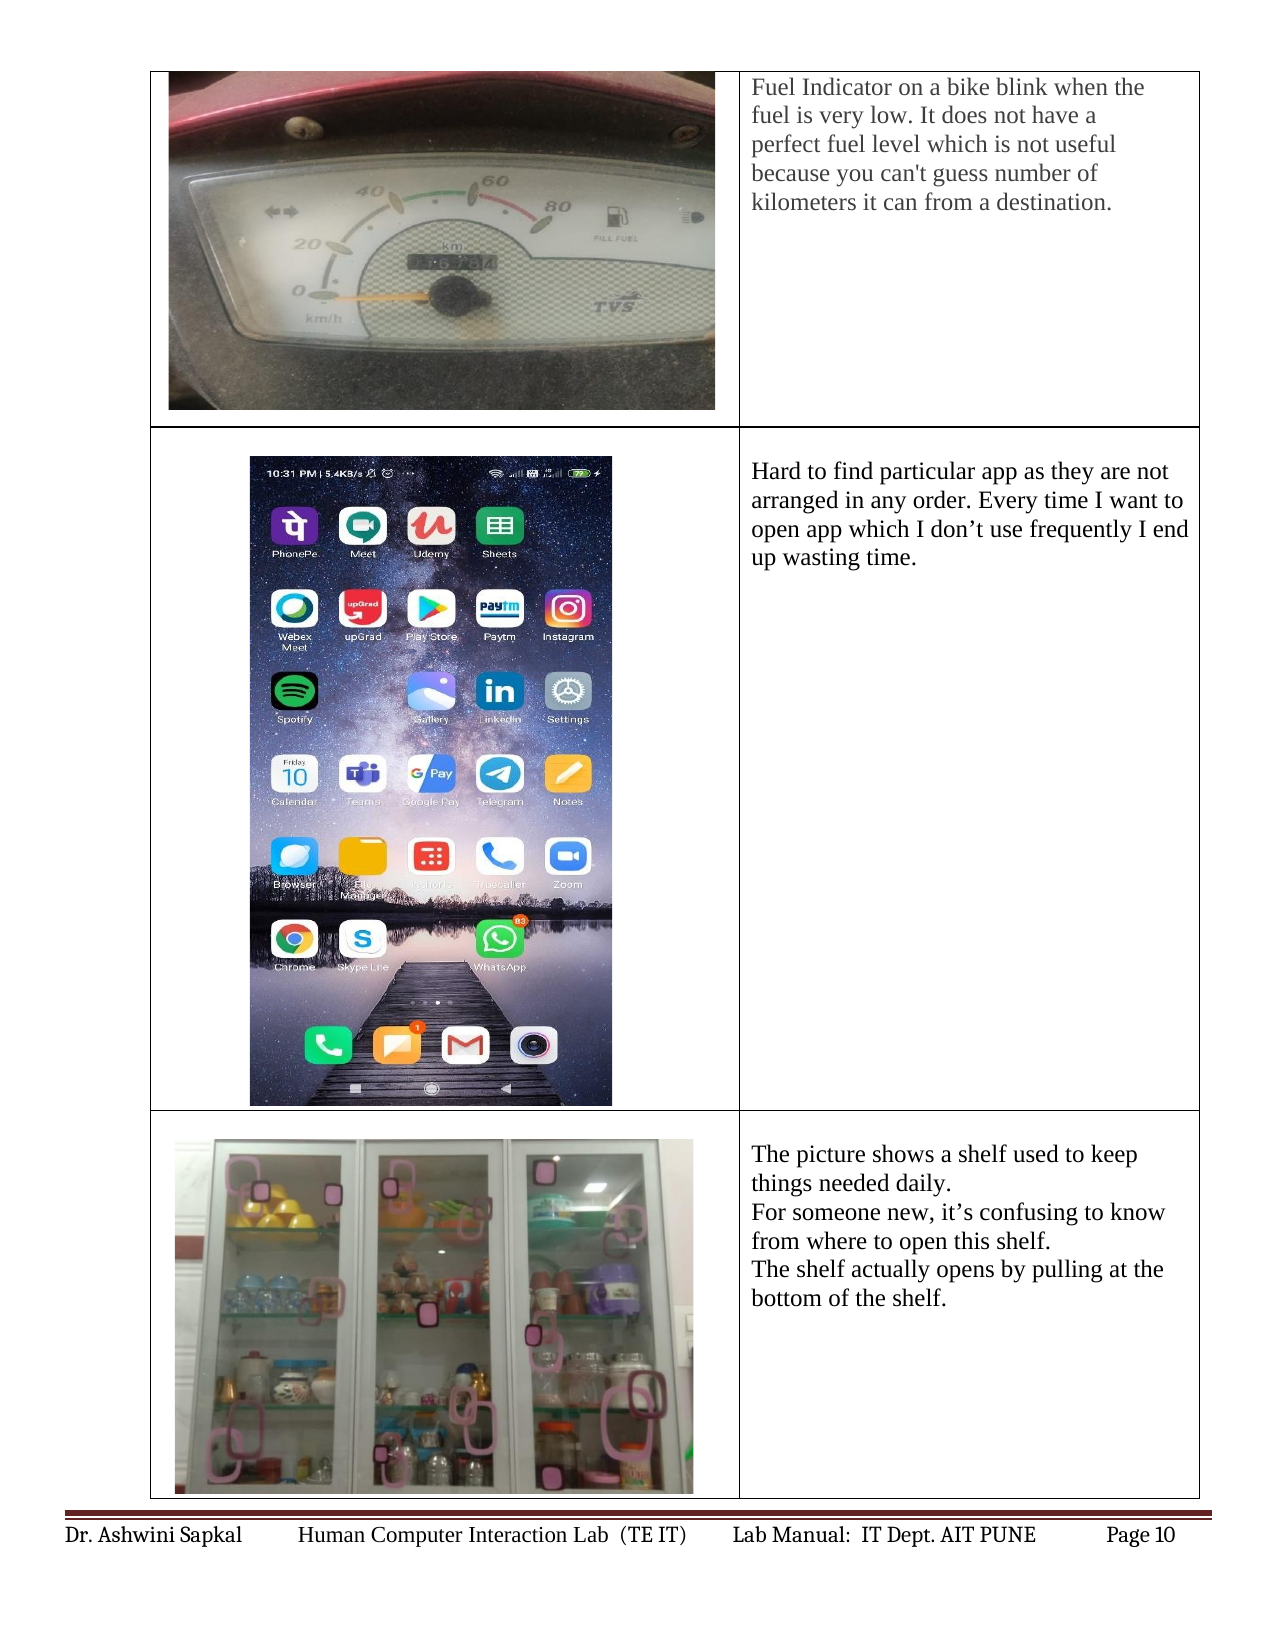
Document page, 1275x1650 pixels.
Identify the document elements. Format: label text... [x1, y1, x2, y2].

table_header Fuel Indicator on a bike blink when the fuel is very low. It does not have a perfect fuel level which is not useful because you can't guess number of kilometers it can from a destination. [740, 72, 1199, 426]
picture [168, 71, 716, 410]
table_cell [151, 1111, 739, 1498]
table_cell Hard to find particular app as they are not arranged in any order. Every time I want to open app which I don’t use frequently I end up wasting time. [740, 428, 1199, 1110]
picture [249, 456, 613, 1106]
table_cell The picture shows a shelf used to keep things needed daily. For someone new, it’s confusing to know from where to open this shelf. The shelf actually opens by pulling at the bottom of the shelf. [740, 1111, 1199, 1498]
table_header [151, 72, 739, 426]
picture [174, 1139, 694, 1494]
table_cell [151, 428, 739, 1110]
